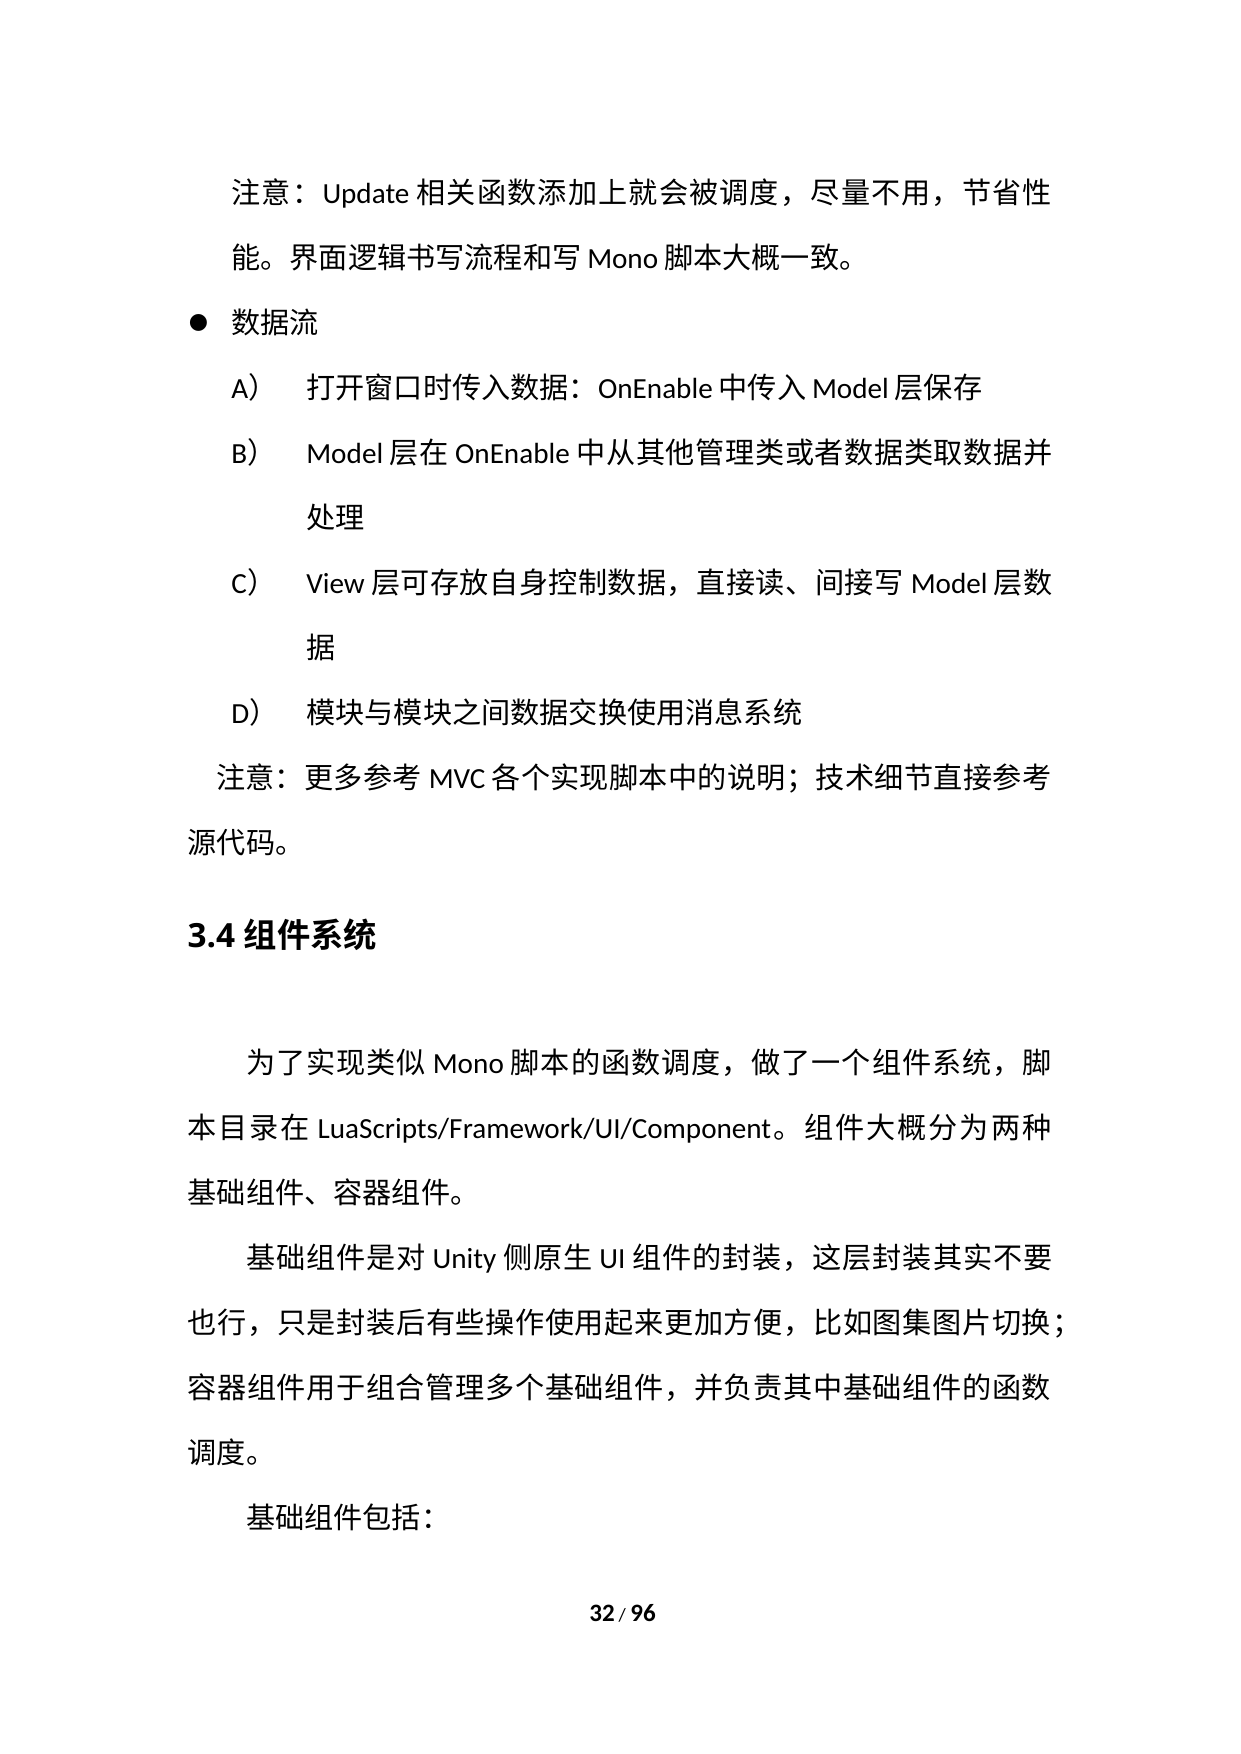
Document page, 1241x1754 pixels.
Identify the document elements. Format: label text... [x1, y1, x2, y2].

text 基础组件是对Unity侧原生UI组件的封装，这层封装其实不要也行，只是封装后有些操作使用起来更加方便，比如图集图片切换；容器组件用于组合管理多个基础组件，并负责其中基础组件的函数调度。 [187, 1223, 1053, 1483]
list View层可存放自身控制数据，直接读、间接写Model层数据 [231, 548, 1053, 678]
list 数据流 [187, 288, 1053, 353]
list Model层在OnEnable中从其他管理类或者数据类取数据并处理 [231, 418, 1053, 548]
list 注意：Update相关函数添加上就会被调度，尽量不用，节省性能。界面逻辑书写流程和写Mono脚本大概一致。 [231, 158, 1053, 288]
list 模块与模块之间数据交换使用消息系统 [231, 678, 1053, 743]
text 注意：更多参考MVC各个实现脚本中的说明；技术细节直接参考源代码。 [187, 743, 1053, 873]
list 打开窗口时传入数据：OnEnable中传入Model层保存 [231, 353, 1053, 418]
text 基础组件包括： [187, 1483, 1053, 1548]
subtitle 3.4 组件系统 [187, 901, 1053, 966]
text 为了实现类似Mono脚本的函数调度，做了一个组件系统，脚本目录在LuaScripts/Framework/UI/Component。组件大概分为两种：基础组件、容器组件。 [187, 1028, 1053, 1223]
